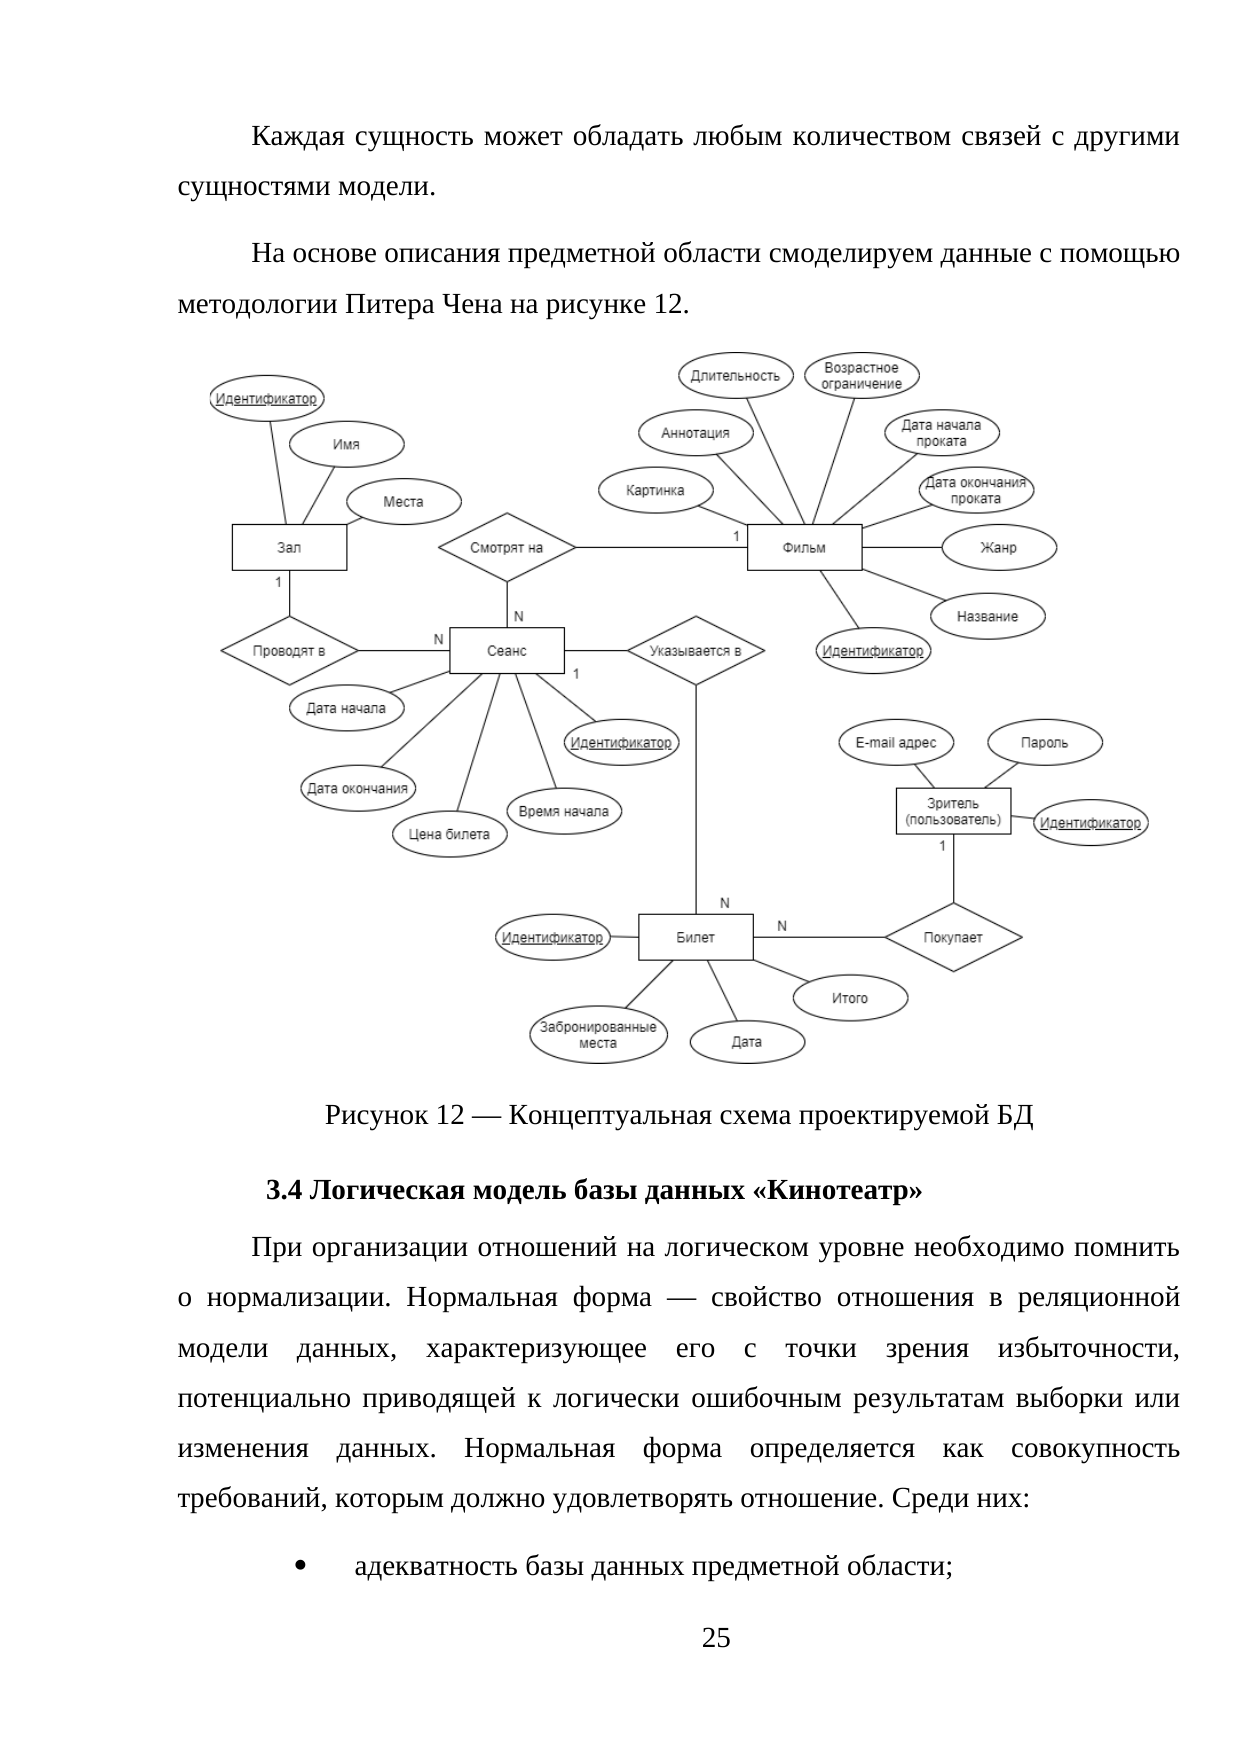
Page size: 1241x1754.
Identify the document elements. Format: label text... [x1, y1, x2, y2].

text На основе описания предметной области смоделируем данные с помощью методологии Питера Чена на рисунке 12. [177, 235, 1181, 319]
text Каждая сущность может обладать любым количеством связей с другими сущностями модели. [177, 118, 1181, 202]
list адекватность базы данных предметной области; [295, 1548, 1181, 1581]
text При организации отношений на логическом уровне необходимо помнить о нормализации. Нормальная форма — свойство отношения в реляционной модели данных, характеризующее его с точки зрения избыточности, потенциально приводящей к логически ошибочным результатам выборки или изменения данных. Нормальная форма определяется как совокупность требований, которым должно удовлетворять отношение. Среди них: [177, 1229, 1181, 1514]
subtitle Логическая модель базы данных «Кинотеатр» [266, 1172, 1181, 1206]
picture [209, 352, 1149, 1064]
text Рисунок 12 — Концептуальная схема проектируемой БД [177, 1097, 1181, 1131]
